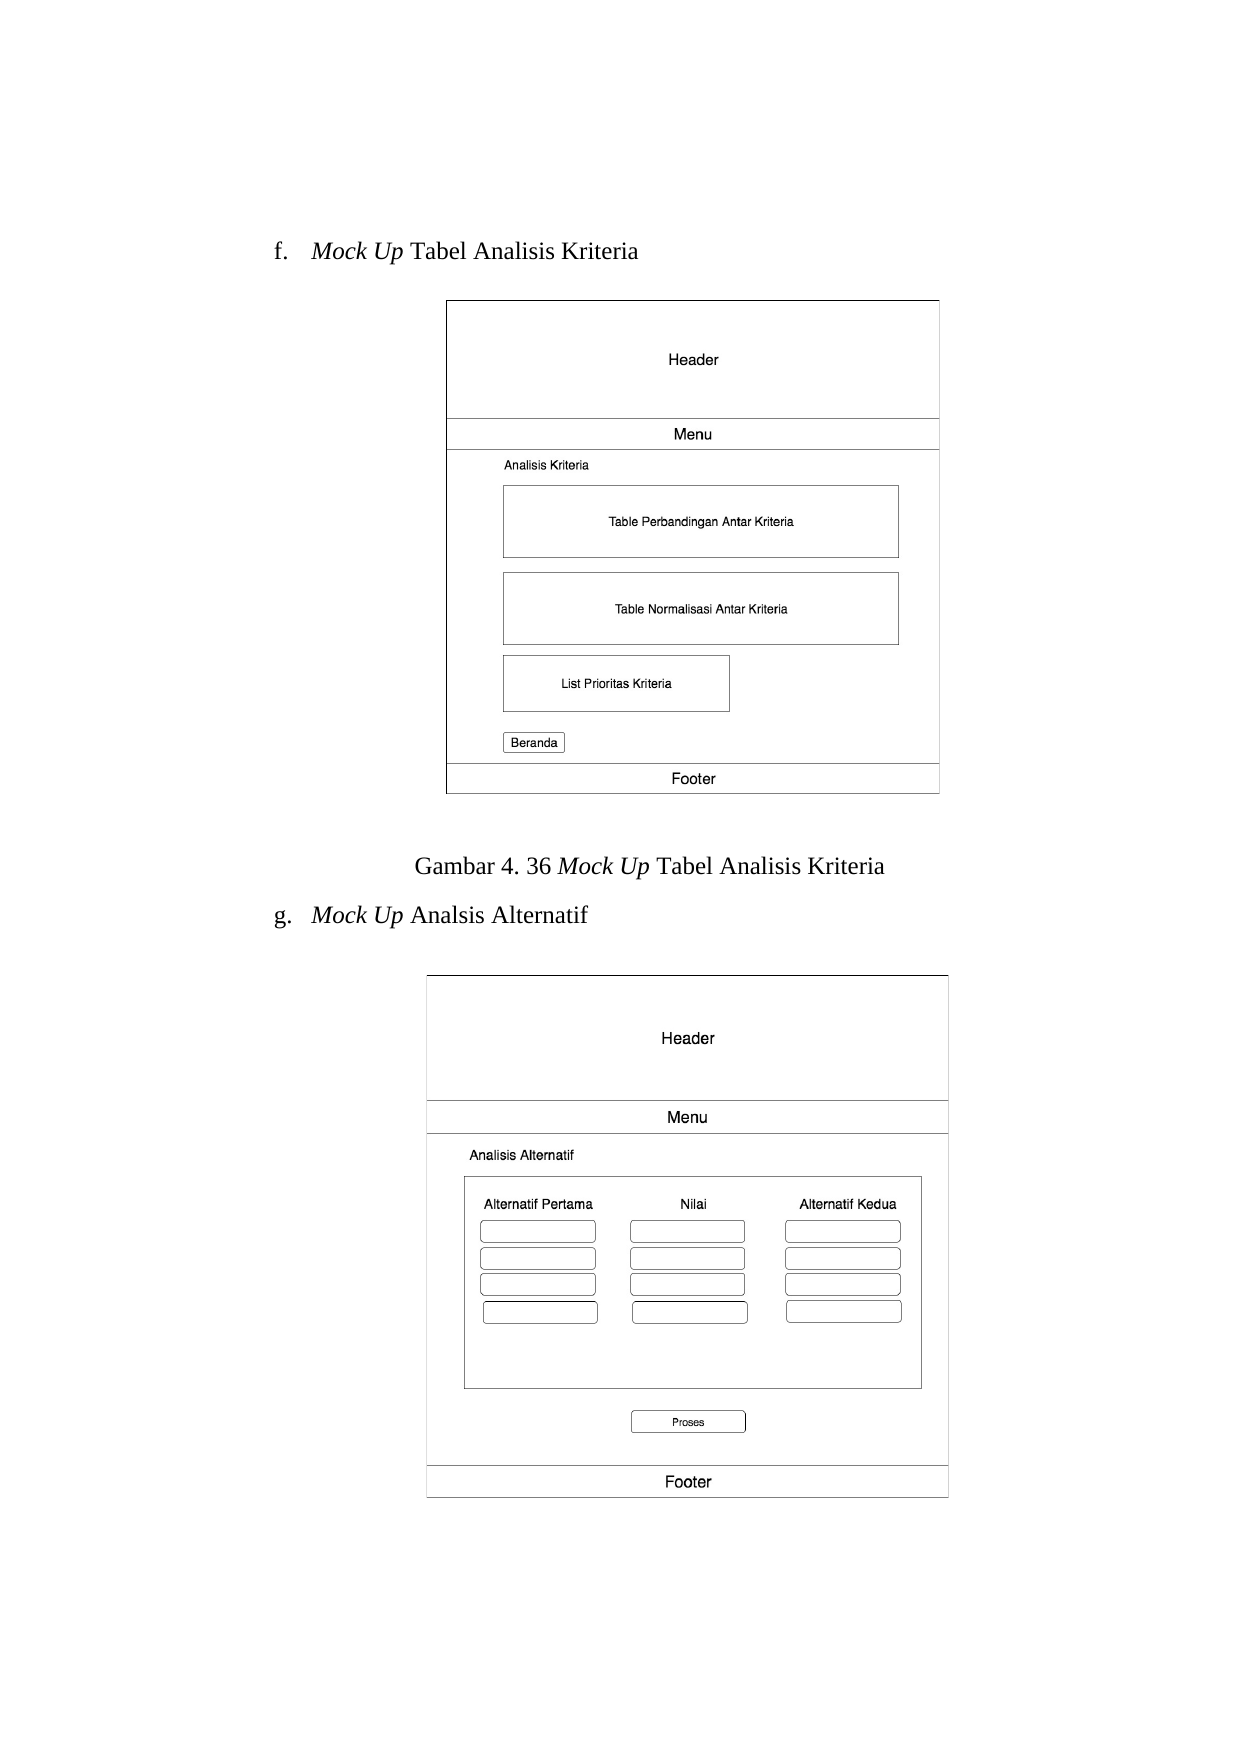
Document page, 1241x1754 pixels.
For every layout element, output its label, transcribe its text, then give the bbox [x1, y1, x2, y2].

list Mock Up Analsis Alternatif [274, 901, 1063, 929]
picture [446, 300, 940, 794]
picture [426, 975, 949, 1498]
text Gambar 4. 36 Mock Up Tabel Analisis Kriteria [236, 851, 1063, 880]
list Mock Up Tabel Analisis Kriteria [274, 236, 1063, 265]
